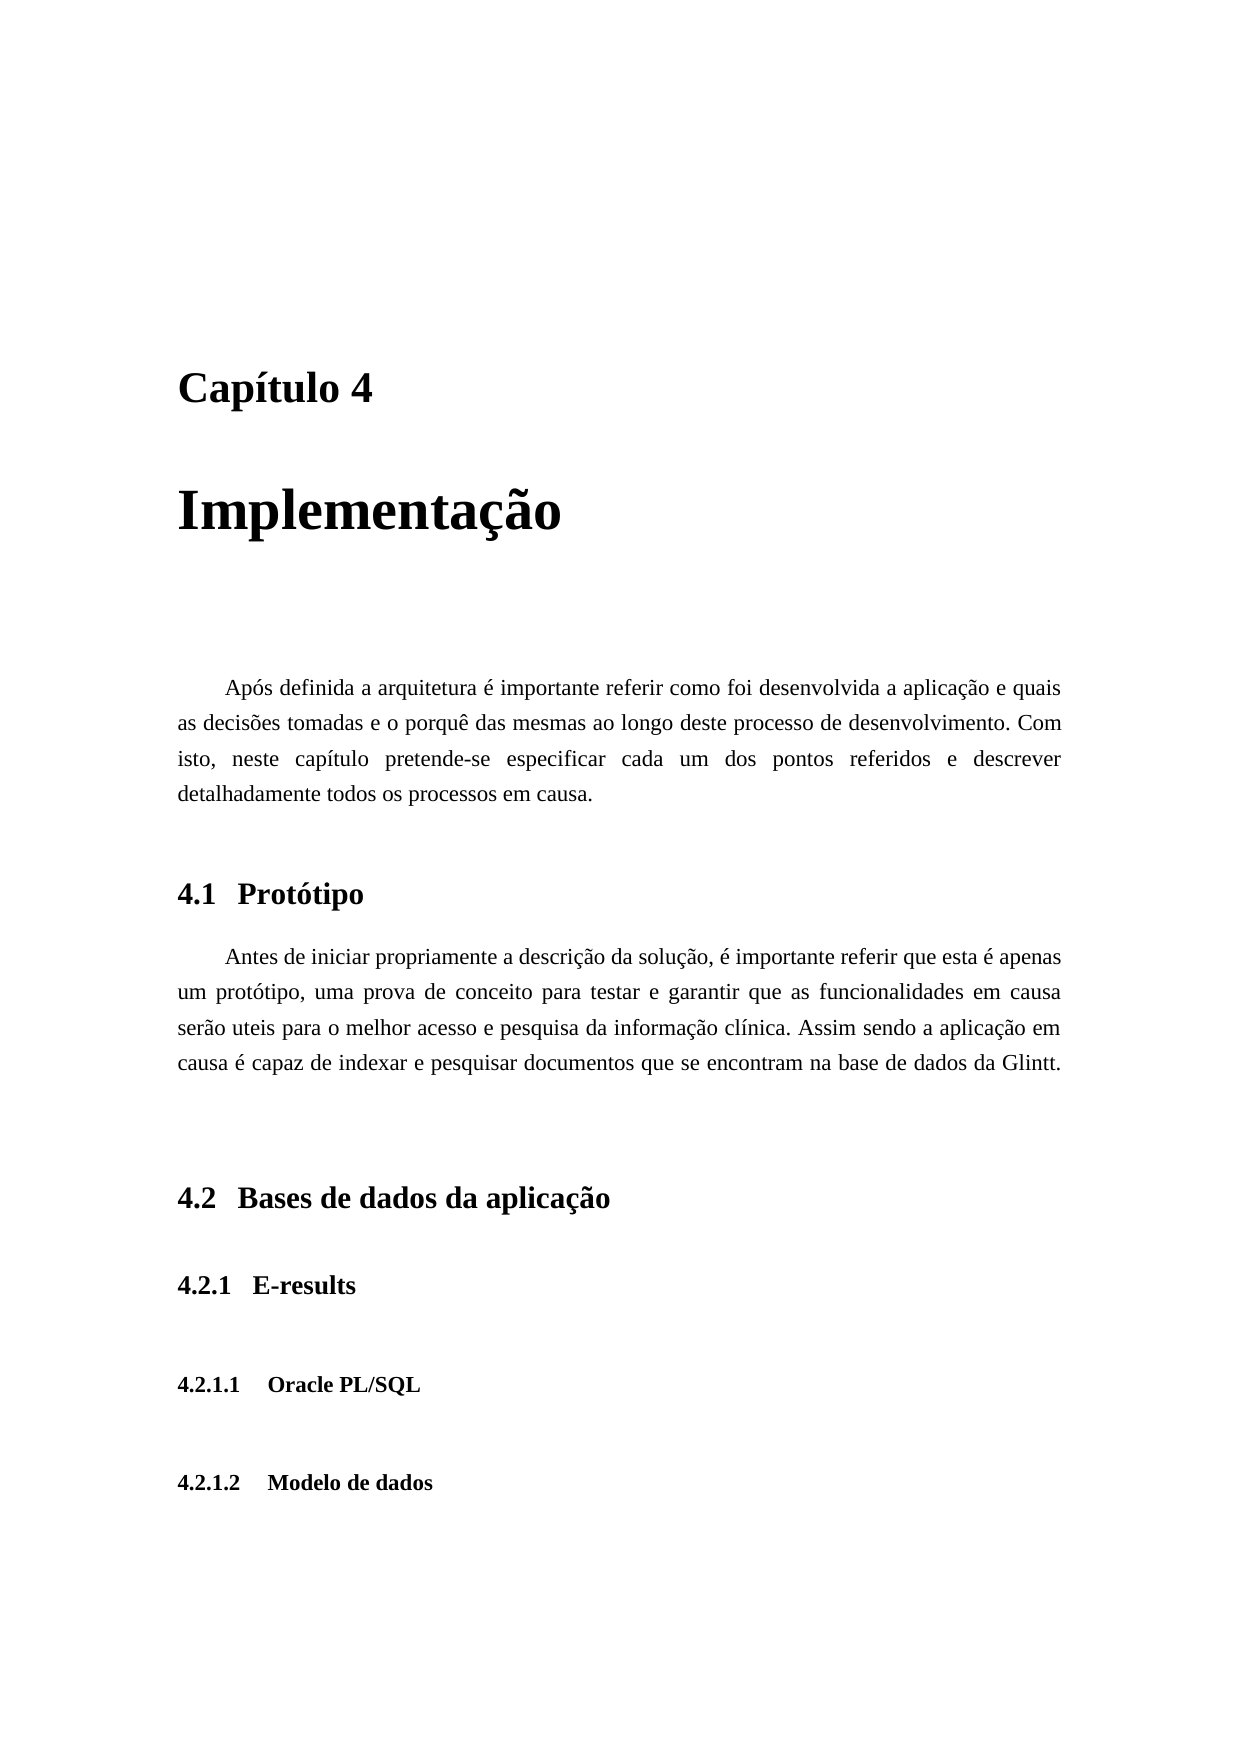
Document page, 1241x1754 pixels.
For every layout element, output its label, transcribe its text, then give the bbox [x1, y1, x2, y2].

subtitle E-results [177, 1266, 1063, 1301]
subtitle Modelo de dados [177, 1462, 1063, 1497]
text Após definida a arquitetura é importante referir como foi desenvolvida a aplicação e quais as decisões tomadas e o porquê das mesmas ao longo deste processo de desenvolvimento. Com isto, neste capítulo pretende-se especificar cada um dos pontos referidos e descrever detalhadamente todos os processos em causa. [177, 667, 1063, 808]
subtitle Protótipo [177, 875, 1063, 911]
subtitle Bases de dados da aplicação [177, 1180, 1063, 1216]
text Antes de iniciar propriamente a descrição da solução, é importante referir que esta é apenas um protótipo, uma prova de conceito para testar e garantir que as funcionalidades em causa serão uteis para o melhor acesso e pesquisa da informação clínica. Assim sendo a aplicação em causa é capaz de indexar e pesquisar documentos que se encontram na base de dados da Glintt. [177, 936, 1063, 1113]
subtitle Oracle PL/SQL [177, 1364, 1063, 1399]
subtitle Implementação [177, 475, 1063, 542]
subtitle Capítulo 4 [177, 362, 1063, 412]
